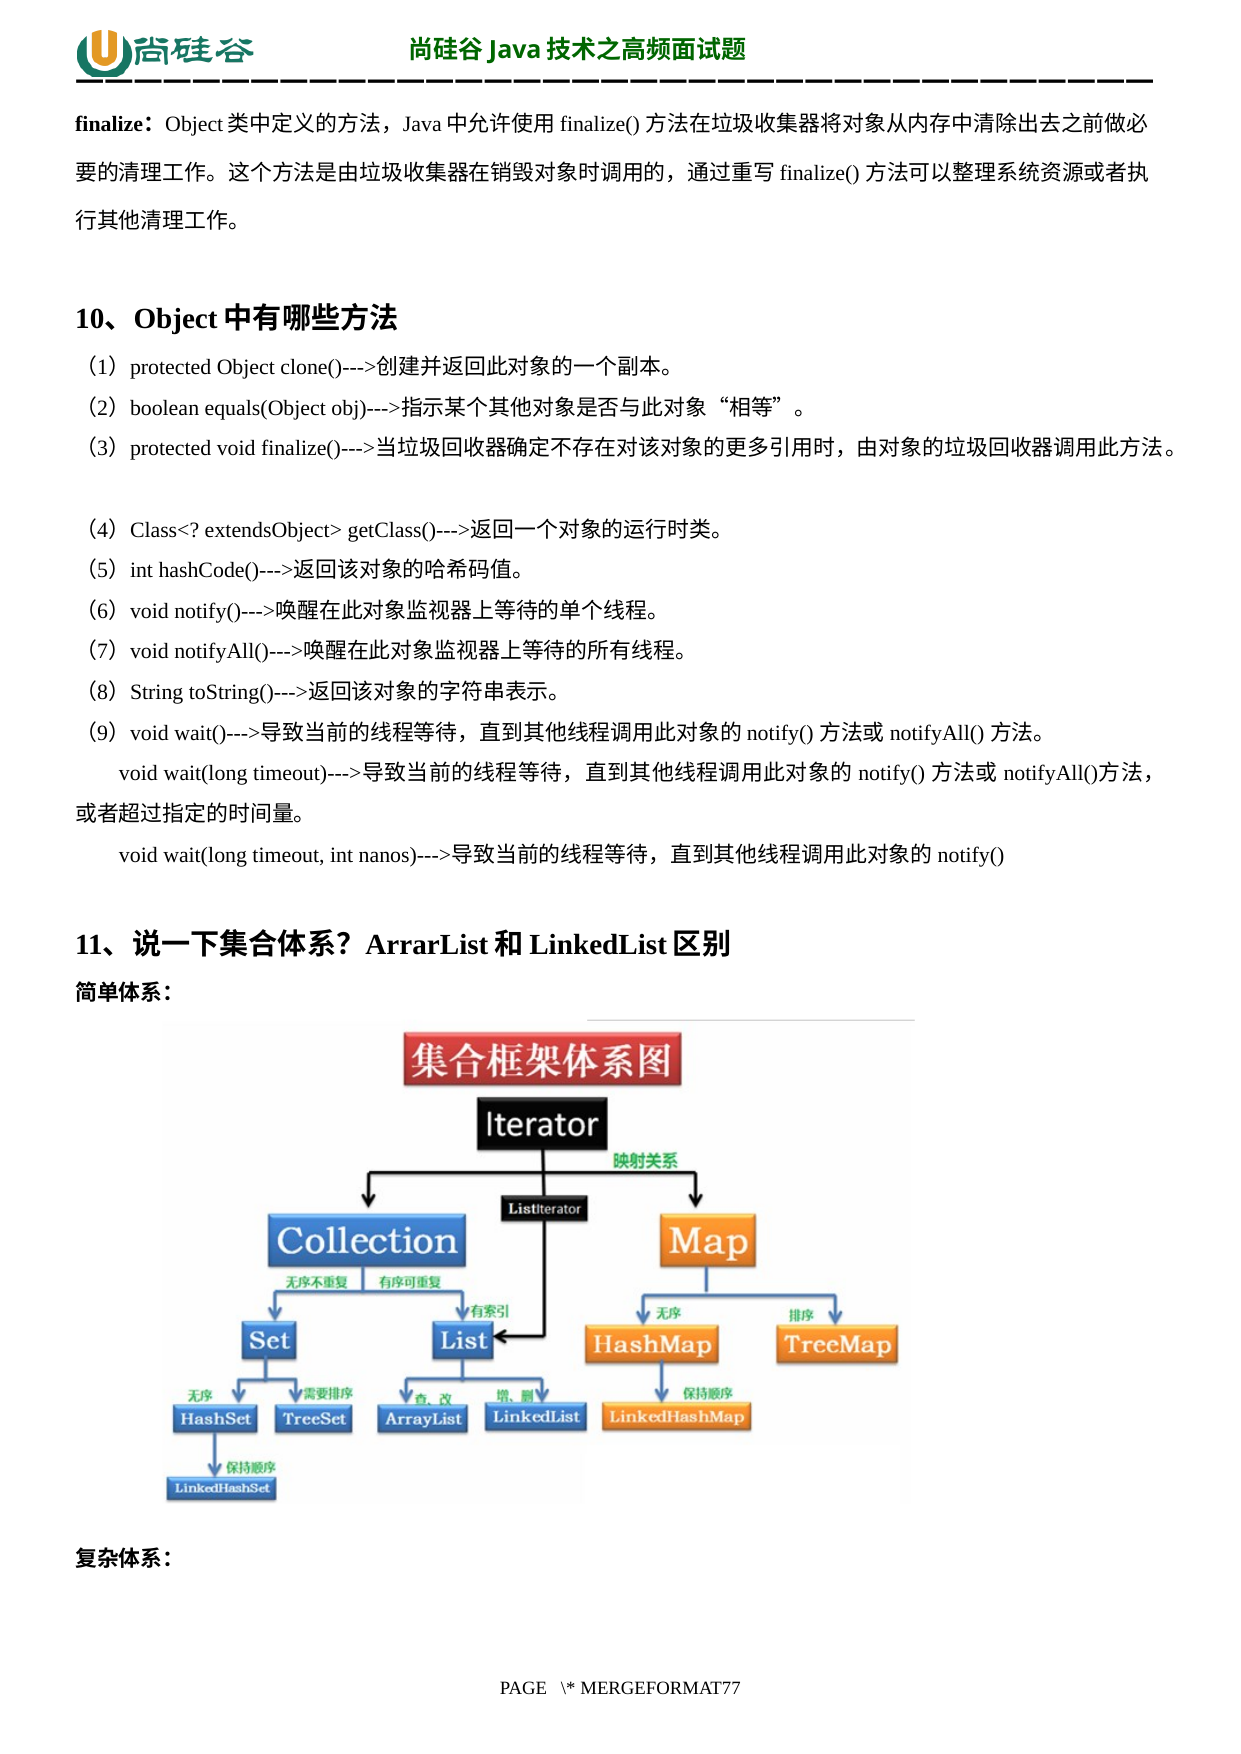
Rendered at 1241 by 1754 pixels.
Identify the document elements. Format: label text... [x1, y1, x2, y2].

subtitle 10、Object中有哪些方法 [75, 284, 1165, 349]
text 简单体系： [75, 974, 1165, 1007]
text 复杂体系： [75, 1541, 1165, 1573]
text （1）protected Object clone()--->创建并返回此对象的一个副本。 （2）boolean equals(Object obj)--->指示某个其他对象是否与此对象“相等”。 （3）protected void finalize()--->当垃圾回收器确定不存在对该对象的更多引用时，由对象的垃圾回收器调用此方法。 （4）Class<? extendsObject> getClass()--->返回一个对象的运行时类。 （5）int hashCode()--->返回该对象的哈希码值。 （6）void notify()--->唤醒在此对象监视器上等待的单个线程。 （7）void notifyAll()--->唤醒在此对象监视器上等待的所有线程。 （8）String toString()--->返回该对象的字符串表示。 （9）void wait()--->导致当前的线程等待，直到其他线程调用此对象的 notify() 方法或 notifyAll() 方法。 void wait(long timeout)--->导致当前的线程等待，直到其他线程调用此对象的 notify() 方法或 notifyAll()方法，或者超过指定的时间量。 void wait(long timeout, int nanos)--->导致当前的线程等待，直到其他线程调用此对象的 notify() [75, 349, 1165, 869]
picture [75, 1014, 976, 1515]
subtitle 11、说一下集合体系？ArrarList和LinkedList区别 [75, 909, 1165, 974]
text finalize：Object类中定义的方法，Java中允许使用finalize() 方法在垃圾收集器将对象从内存中清除出去之前做必要的清理工作。这个方法是由垃圾收集器在销毁对象时调用的，通过重写finalize() 方法可以整理系统资源或者执行其他清理工作。 [75, 105, 1165, 235]
picture [75, 29, 253, 77]
